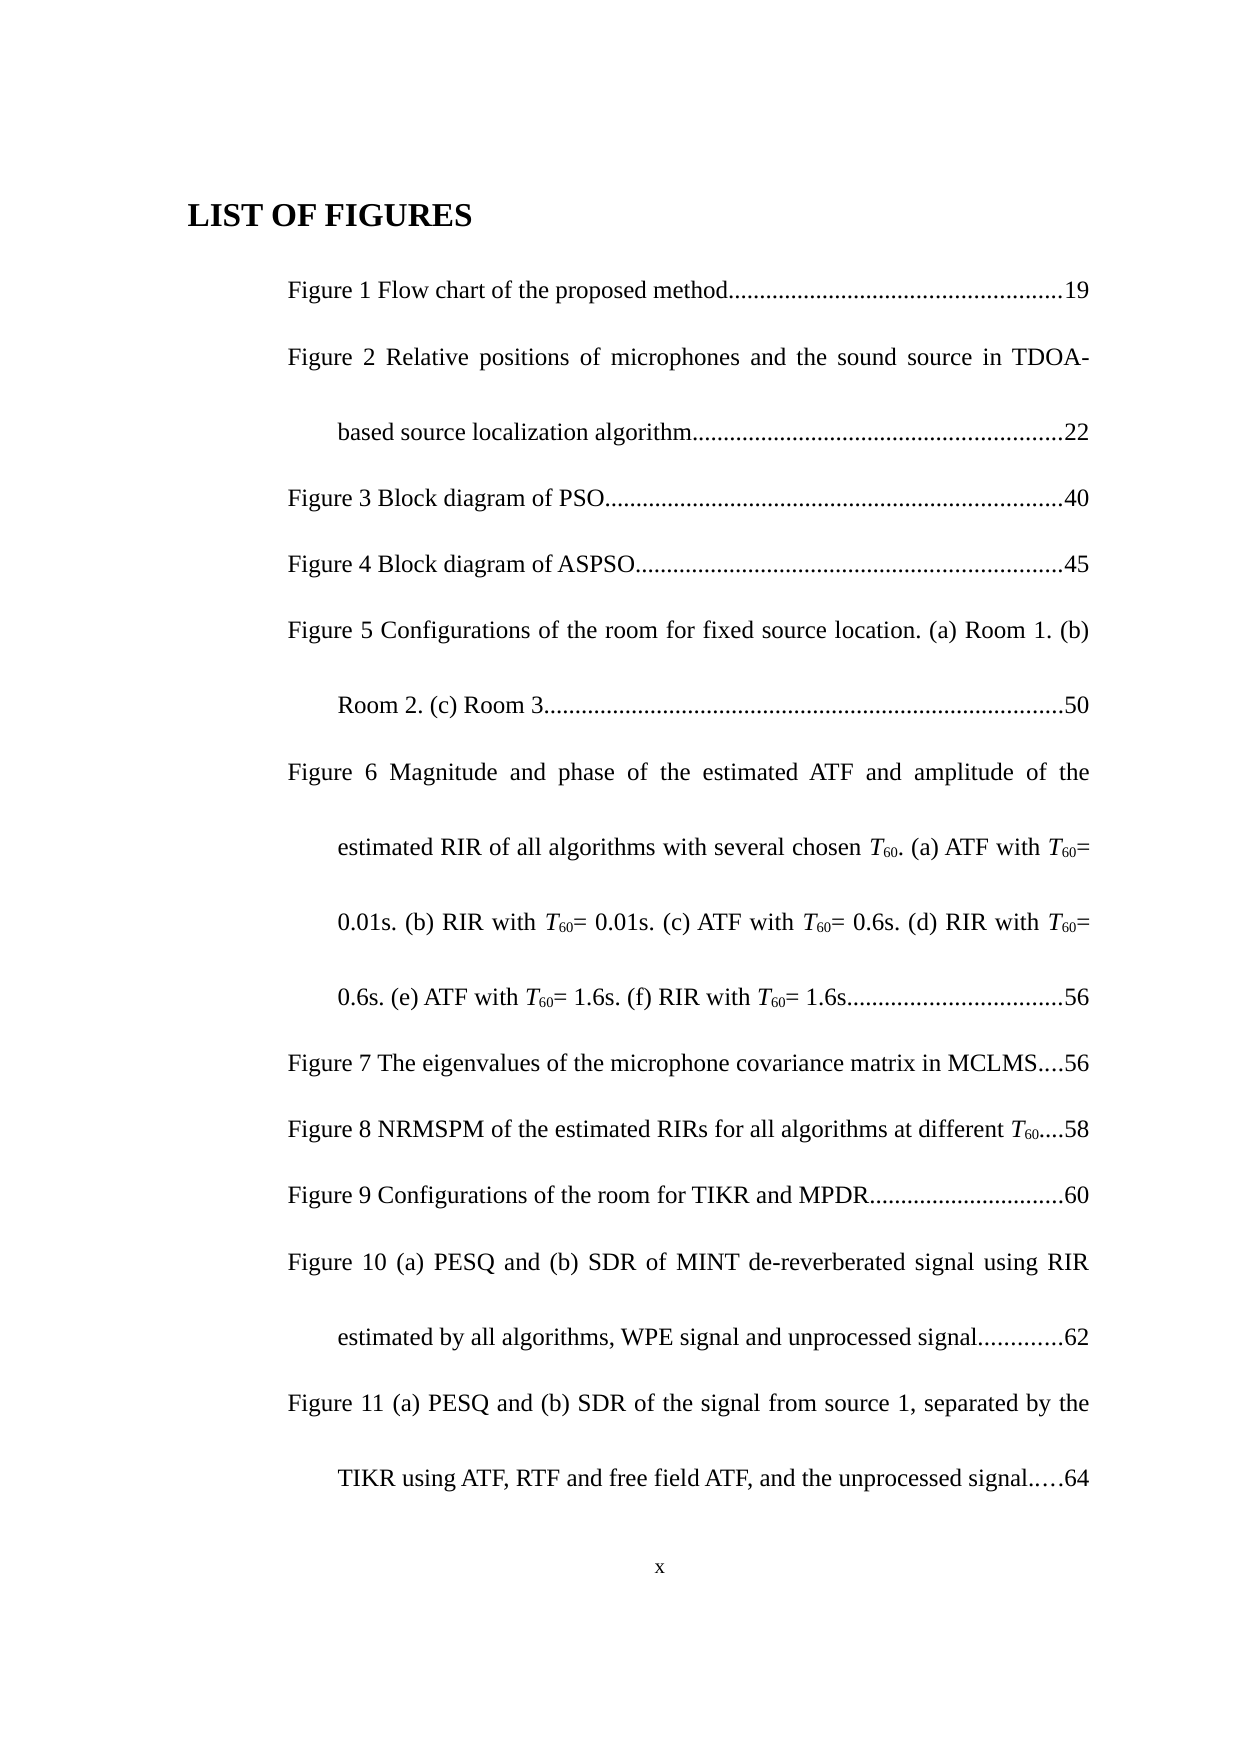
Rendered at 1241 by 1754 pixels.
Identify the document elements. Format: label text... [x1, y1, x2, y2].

text Figure 1 Flow chart of the proposed method. 19 [287, 271, 1090, 308]
text Figure 5 Configurations of the room for fixed source location. (a) Room 1. (b) Room 2. (c) Room 3. 50 [287, 611, 1090, 723]
text Figure 9 Configurations of the room for TIKR and MPDR. 60 [287, 1176, 1090, 1213]
text Figure 2 Relative positions of microphones and the sound source in TDOA-based source localization algorithm. 22 [287, 337, 1090, 450]
text Figure 6 Magnitude and phase of the estimated ATF and amplitude of the estimated RIR of all algorithms with several chosen T60. (a) ATF with T60= 0.01s. (b) RIR with T60= 0.01s. (c) ATF with T60= 0.6s. (d) RIR with T60= 0.6s. (e) ATF with T60= 1.6s. (f) RIR with T60= 1.6s. 56 [287, 752, 1090, 1015]
text Figure 7 The eigenvalues of the microphone covariance matrix in MCLMS. 56 [287, 1043, 1090, 1081]
text Figure 3 Block diagram of PSO. 40 [287, 478, 1090, 516]
text Figure 4 Block diagram of ASPSO. 45 [287, 545, 1090, 582]
text Figure 8 NRMSPM of the estimated RIRs for all algorithms at different T60. 58 [287, 1110, 1090, 1147]
text Figure 10 (a) PESQ and (b) SDR of MINT de-reverberated signal using RIR estimated by all algorithms, WPE signal and unprocessed signal. 62 [287, 1242, 1090, 1355]
subtitle LIST OF FIGURES [187, 177, 1090, 252]
text Figure 11 (a) PESQ and (b) SDR of the signal from source 1, separated by the TIKR using ATF, RTF and free field ATF, and the unprocessed signal. 64 [287, 1383, 1090, 1496]
